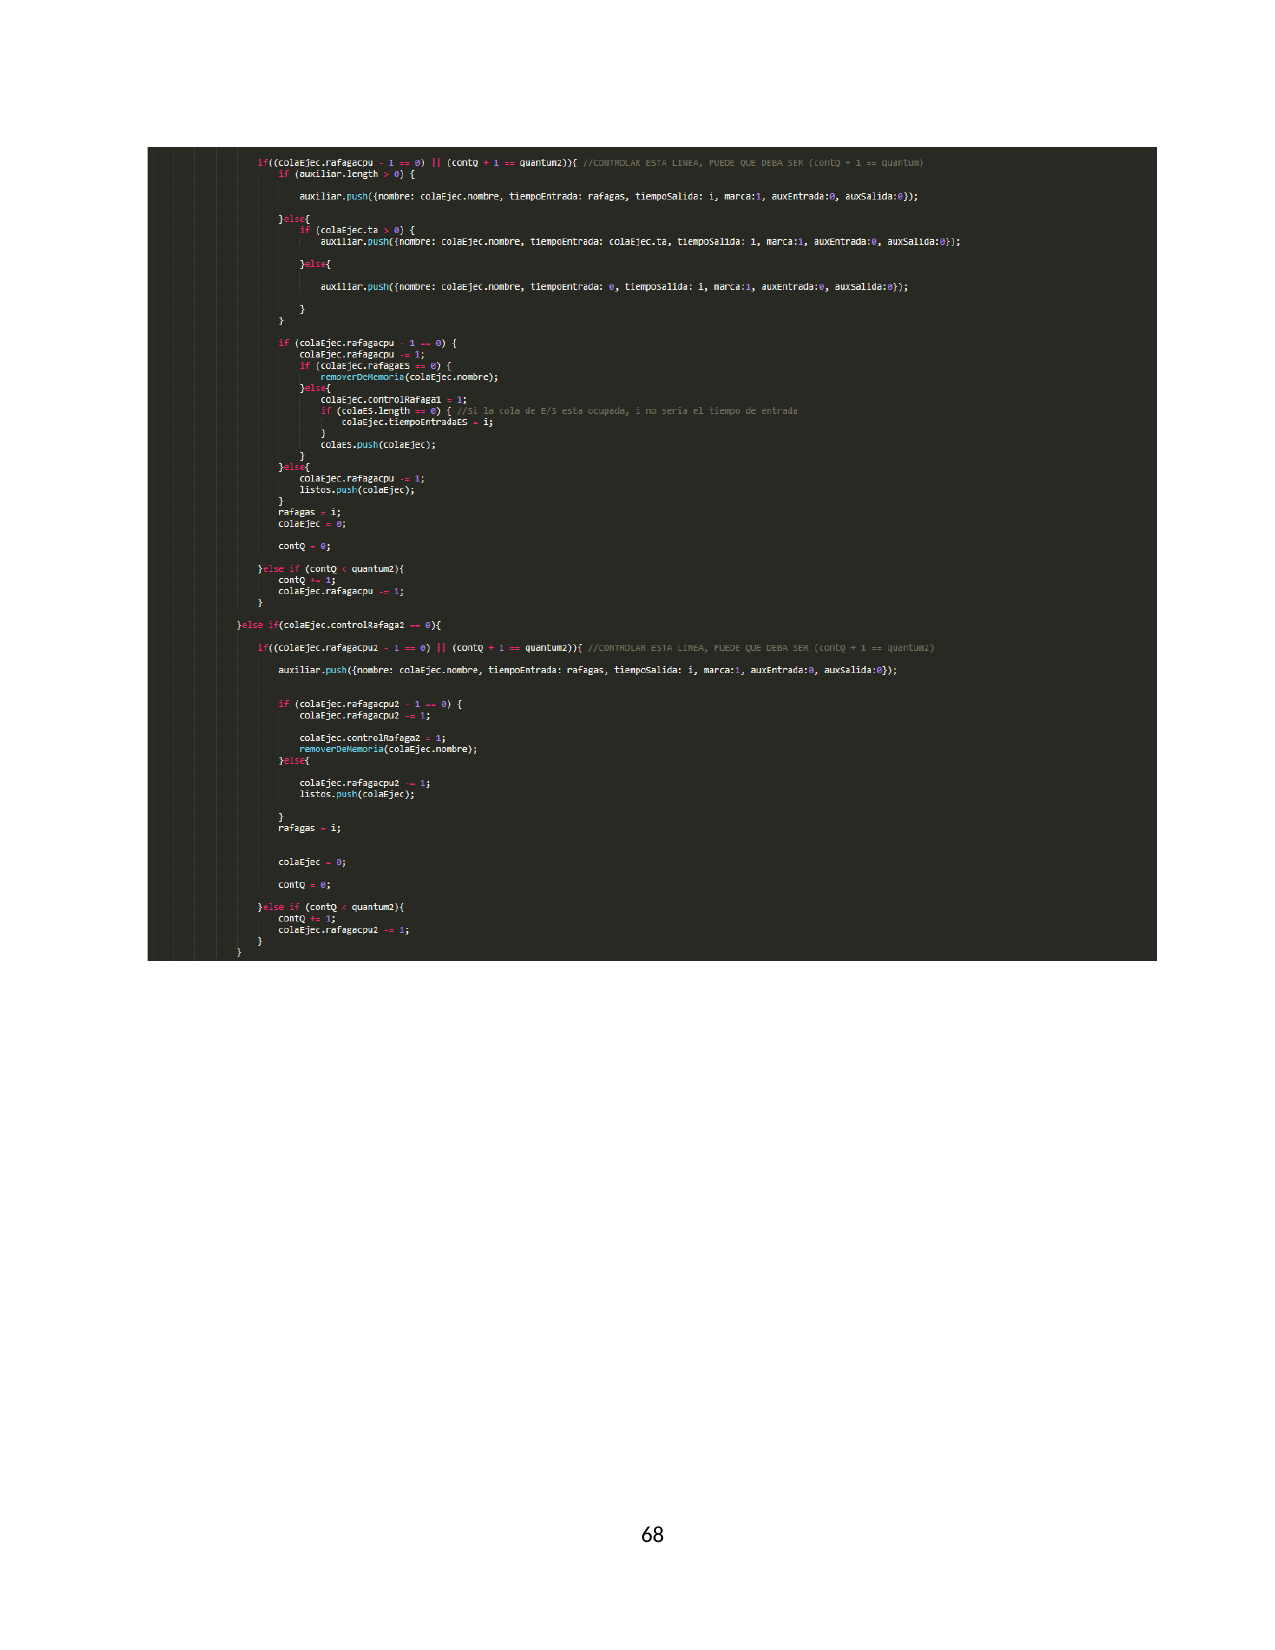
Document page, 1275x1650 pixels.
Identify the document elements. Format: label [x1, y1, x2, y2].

picture [147, 147, 1157, 961]
